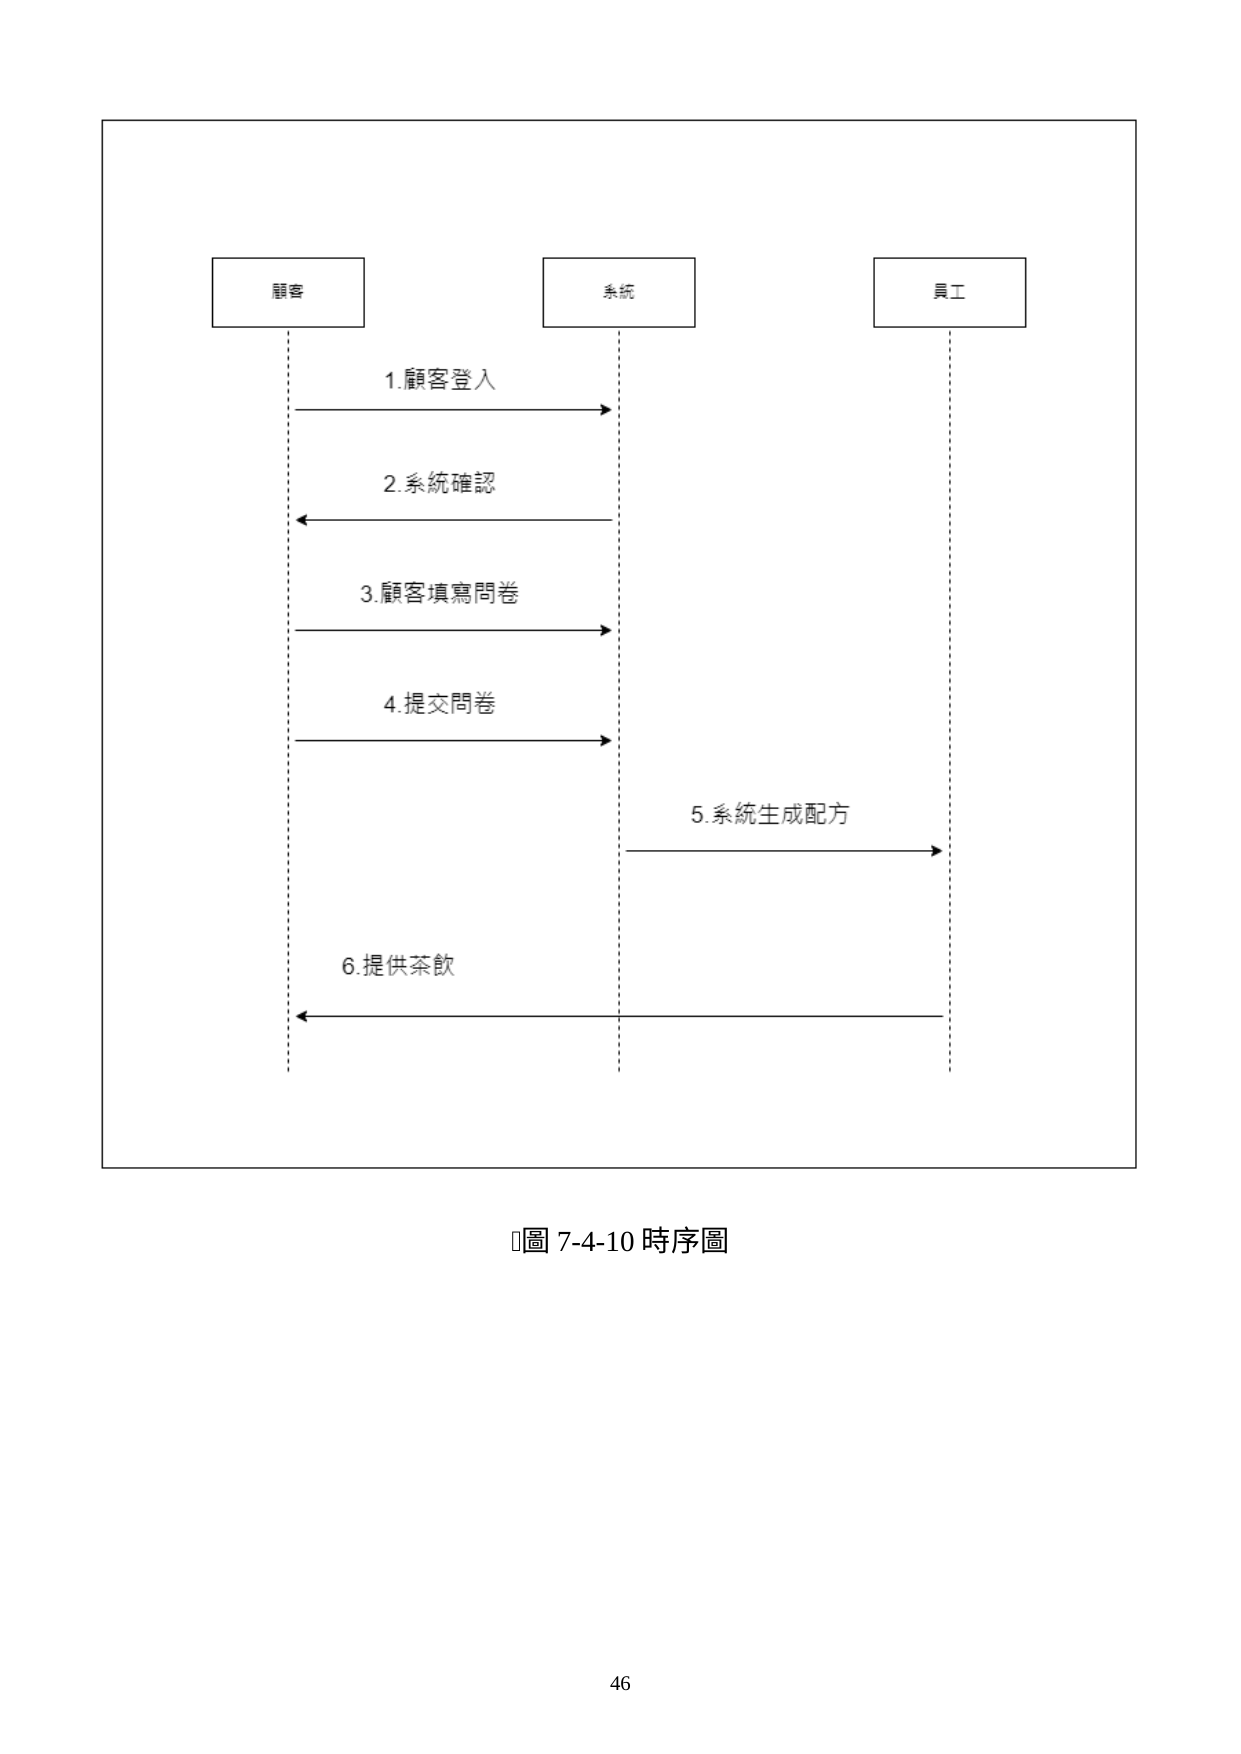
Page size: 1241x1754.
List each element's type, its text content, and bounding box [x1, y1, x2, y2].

picture [88, 106, 1152, 1184]
text 圖7-4-10 時序圖 [89, 1217, 1152, 1262]
